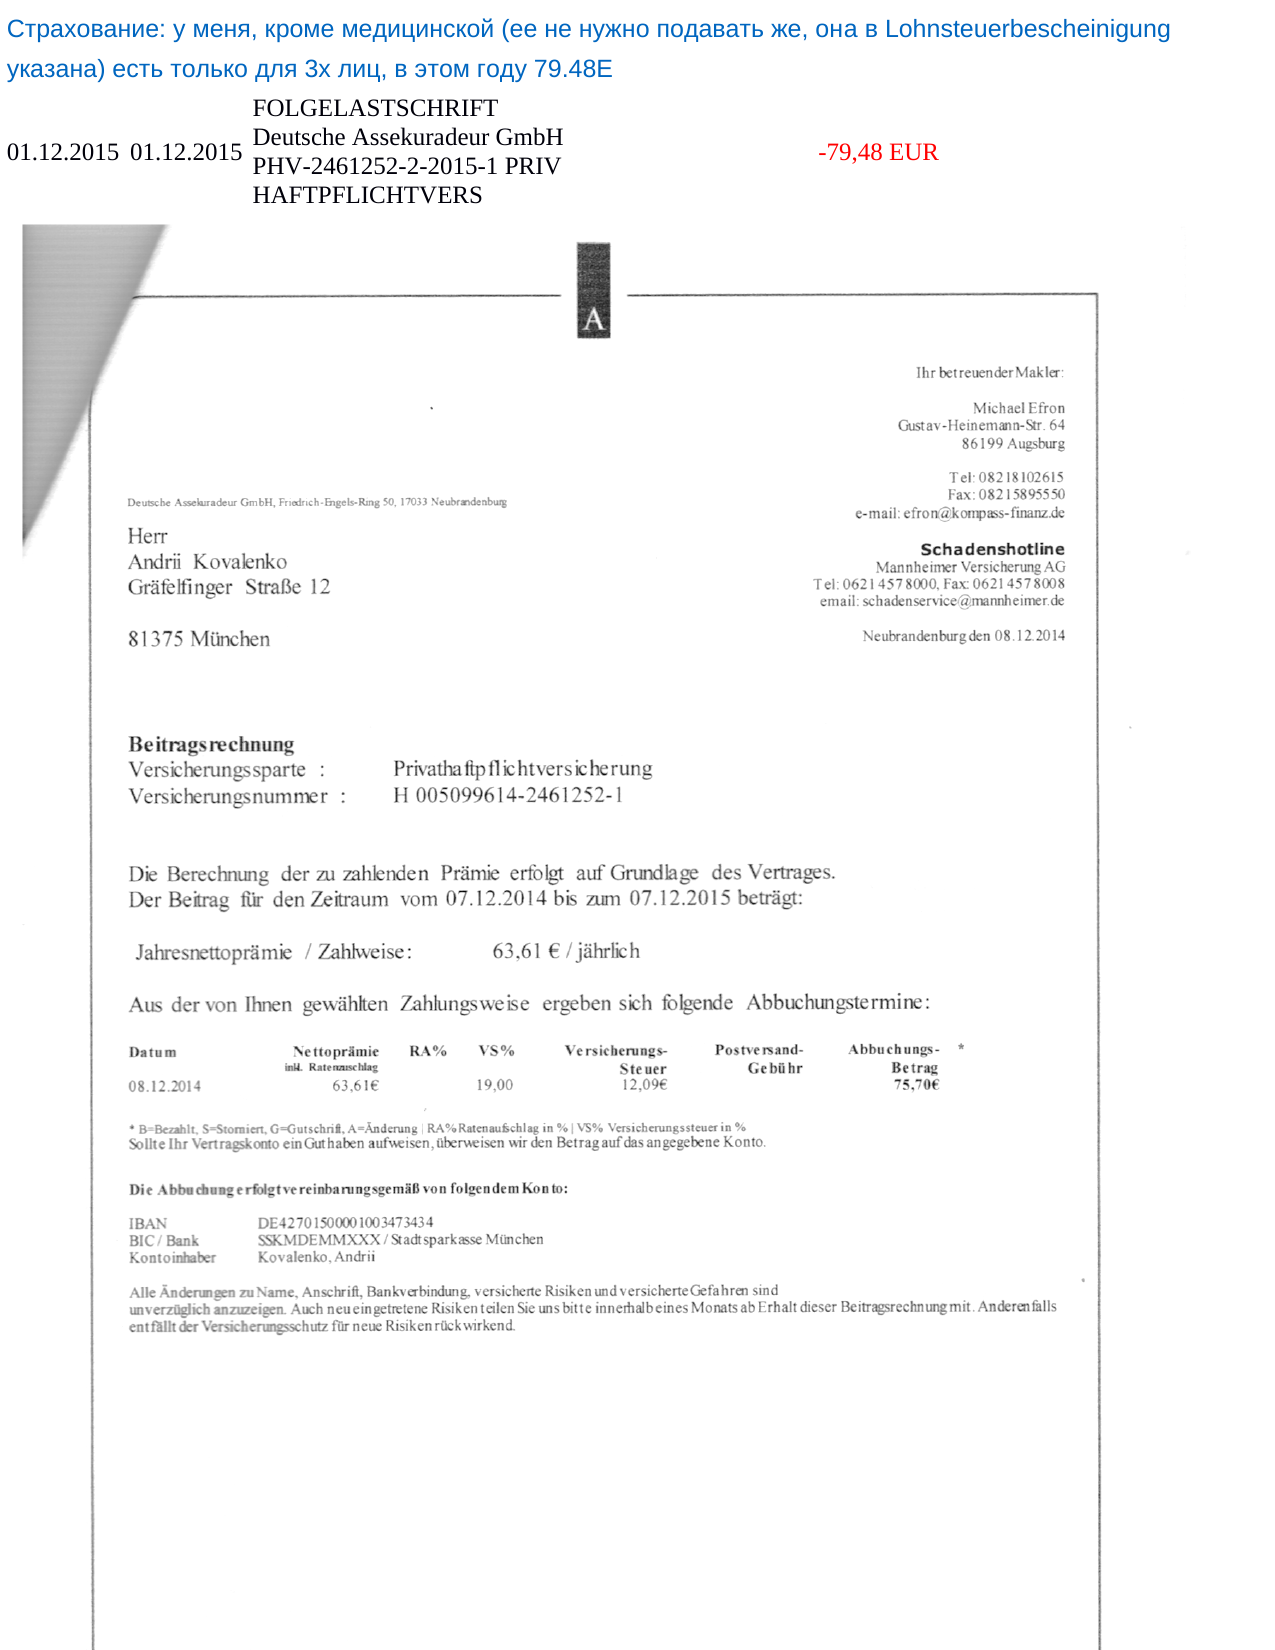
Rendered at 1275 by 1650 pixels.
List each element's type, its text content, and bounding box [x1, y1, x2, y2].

table_header FOLGELASTSCHRIFT Deutsche Assekuradeur GmbH PHV-2461252-2-2015-1 PRIV HAFTPFLICHTVERS [253, 94, 805, 208]
picture [6, 208, 1207, 1650]
text Страхование: у меня, кроме медицинской (ее не нужно подавать же, она в Lohnsteuerbescheinigung указана) есть только для 3х лиц, в этом году 79.48Е [7, 14, 1271, 83]
table_header 01.12.2015 [130, 94, 252, 208]
table_header -79,48 EUR [805, 94, 939, 208]
table_header 01.12.2015 [7, 94, 130, 208]
